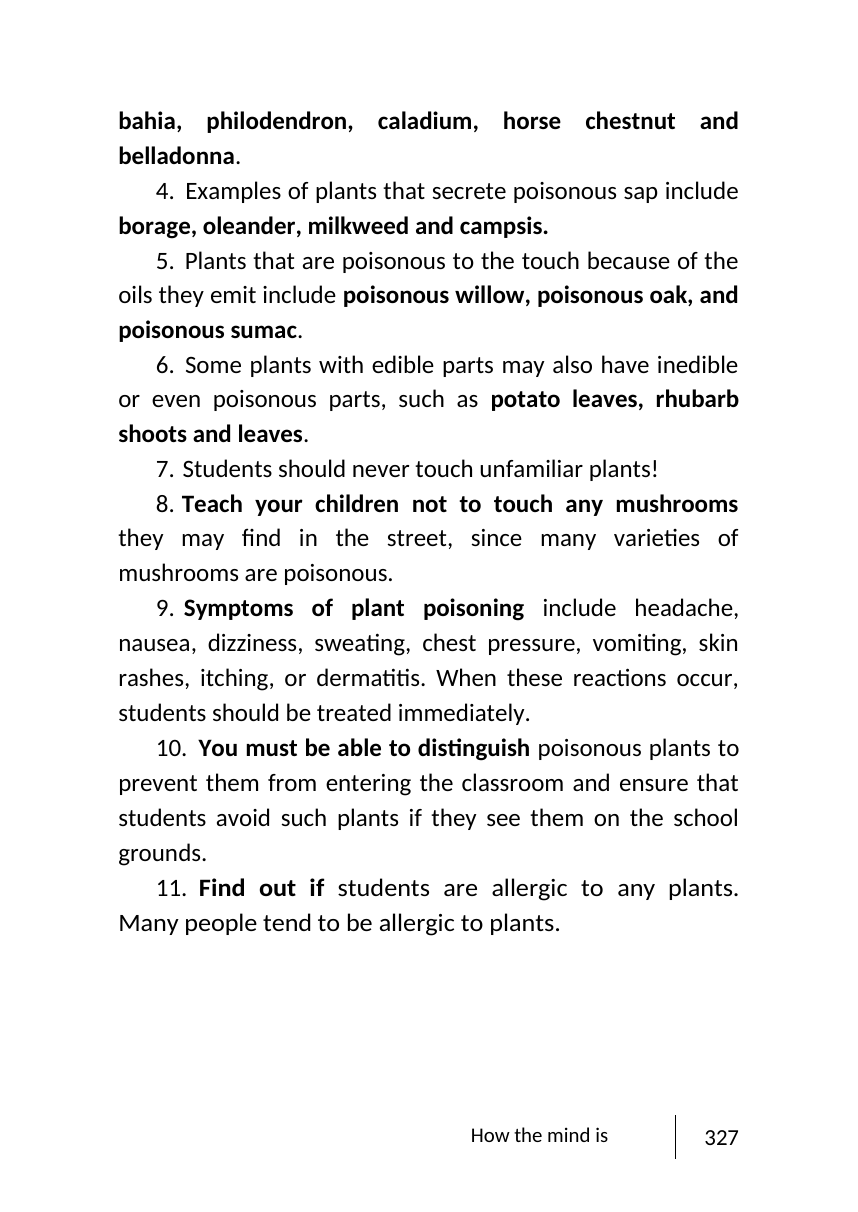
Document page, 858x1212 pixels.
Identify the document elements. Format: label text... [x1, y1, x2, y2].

list Students should never touch unfamiliar plants! [118, 453, 739, 483]
list Find out if students are allergic to any plants. Many people tend to be allergic to plants. [118, 872, 739, 937]
list Some plants with edible parts may also have inedible or even poisonous parts, such as potato leaves, rhubarb shoots and leaves. [118, 349, 739, 448]
list Teach your children not to touch any mushrooms they may find in the street, since many varieties of mushrooms are poisonous. [118, 488, 739, 587]
list Plants that are poisonous to the touch because of the oils they emit include poisonous willow, poisonous oak, and poisonous sumac. [118, 245, 739, 344]
list Symptoms of plant poisoning include headache, nausea, dizziness, sweating, chest pressure, vomiting, skin rashes, itching, or dermatitis. When these reactions occur, students should be treated immediately. [118, 592, 739, 727]
list Examples of plants that secrete poisonous sap include borage, oleander, milkweed and campsis. [118, 175, 739, 240]
list You must be able to distinguish poisonous plants to prevent them from entering the classroom and ensure that students avoid such plants if they see them on the school grounds. [118, 732, 739, 867]
subtitle bahia, philodendron, caladium, horse chestnut and belladonna. [118, 105, 739, 171]
